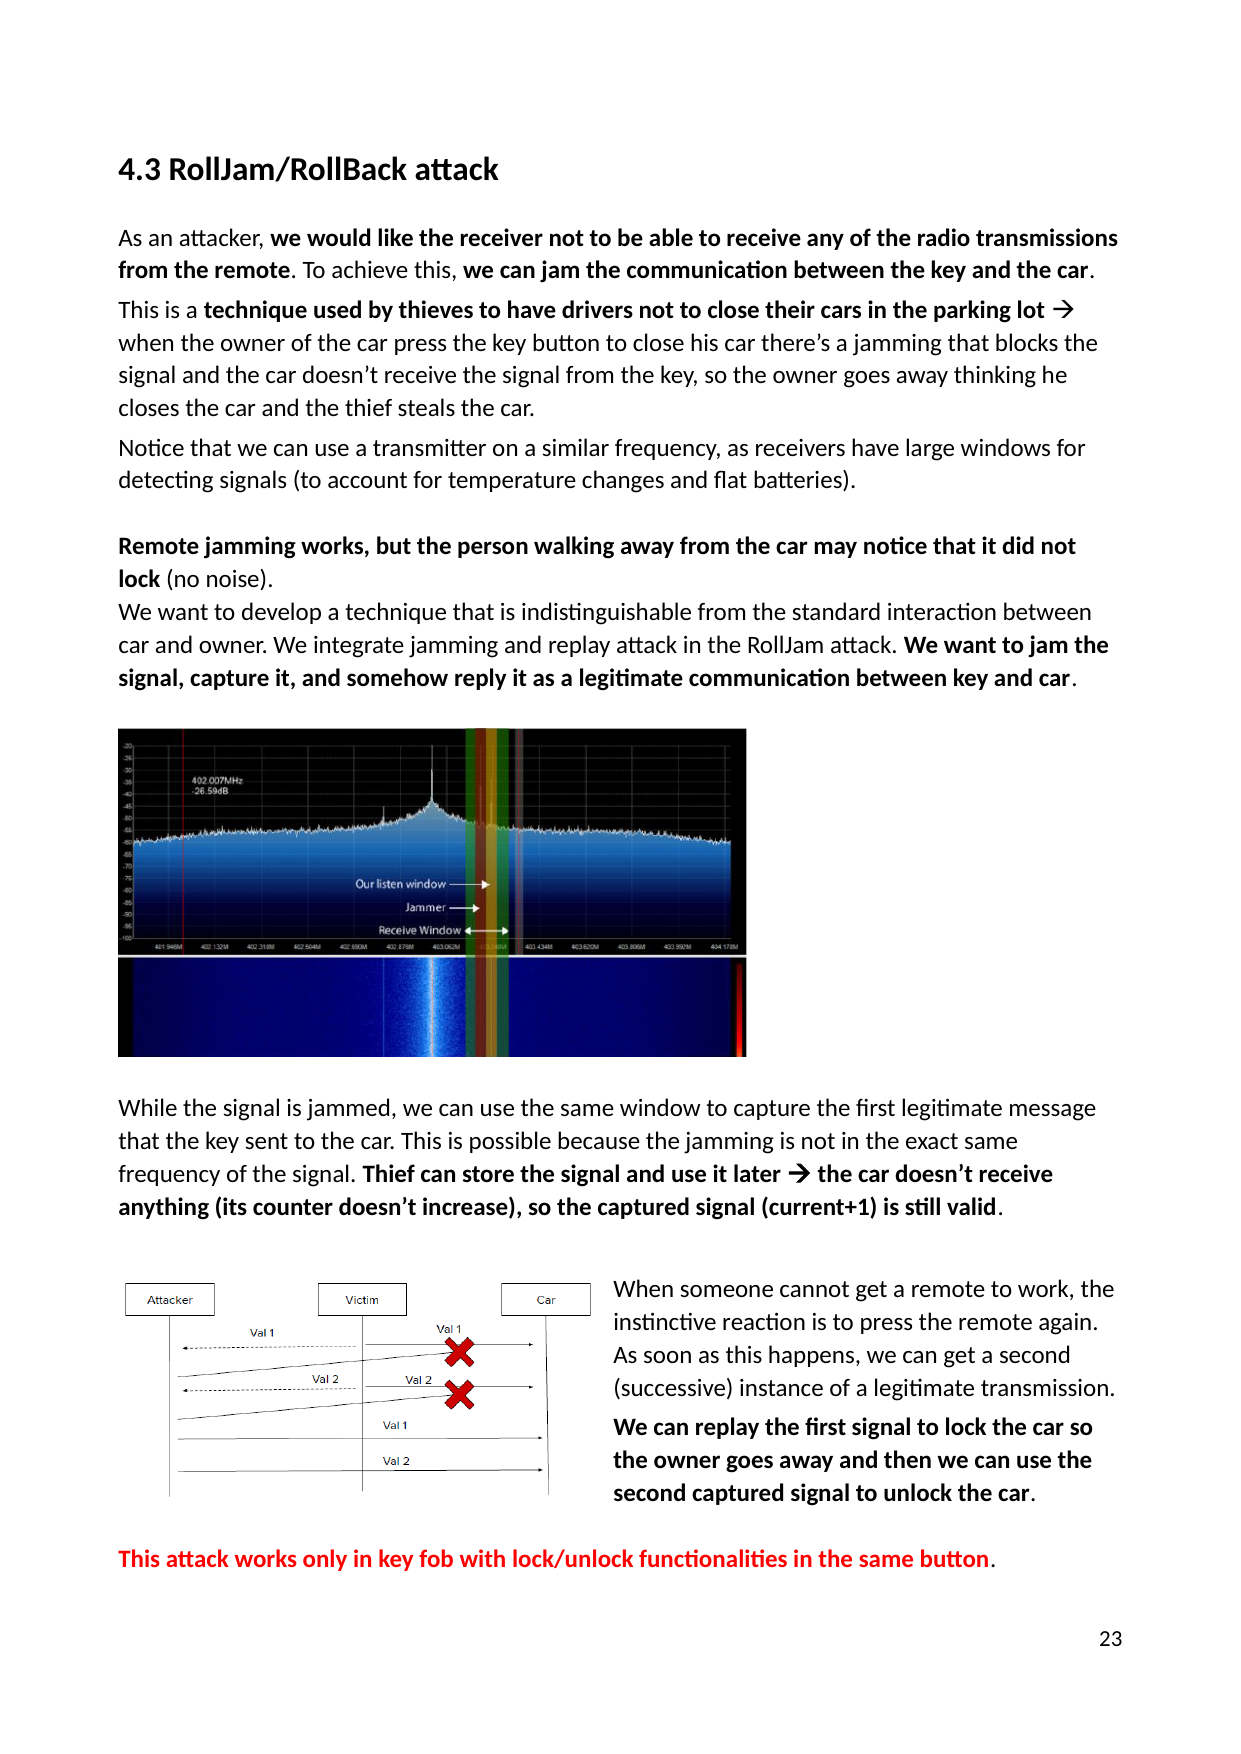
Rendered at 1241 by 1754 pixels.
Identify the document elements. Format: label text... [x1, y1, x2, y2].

text While the signal is jammed, we can use the same window to capture the first legitimate message that the key sent to the car. This is possible because the jamming is not in the exact same frequency of the signal. Thief can store the signal and use it later the car doesn’t receive anything (its counter doesn’t increase), so the captured signal (current+1) is still valid. [118, 1092, 1122, 1221]
text Remote jamming works, but the person walking away from the car may notice that it did not lock (no noise). [118, 531, 1122, 594]
picture [118, 1272, 595, 1506]
text This is a technique used by thieves to have drivers not to close their cars in the parking lot when the owner of the car press the key button to close his car there’s a jamming that blocks the signal and the car doesn’t receive the signal from the key, so the owner goes away thinking he closes the car and the thief steals the car. [118, 294, 1122, 423]
subtitle 4.3 RollJam/RollBack attack [118, 148, 1122, 188]
text We can replay the first signal to lock the car so the owner goes away and then we can use the second captured signal to unlock the car. [118, 1411, 1122, 1507]
text This attack works only in key fob with lock/unlock functionalities in the same button. [118, 1543, 1122, 1573]
text When someone cannot get a remote to work, the instinctive reaction is to press the remote again. As soon as this happens, we can get a second (successive) instance of a legitimate transmission. [595, 1273, 1122, 1402]
text Notice that we can use a transmitter on a similar frequency, as receivers have large windows for detecting signals (to account for temperature changes and flat batteries). [118, 432, 1122, 495]
text As an attacker, we would like the receiver not to be able to receive any of the radio transmissions from the remote. To achieve this, we can jam the communication between the key and the car. [118, 222, 1122, 285]
text We want to develop a technique that is indistinguishable from the standard interaction between car and owner. We integrate jamming and replay attack in the RollJam attack. We want to jam the signal, capture it, and somehow reply it as a legitimate communication between key and car. [118, 596, 1122, 693]
